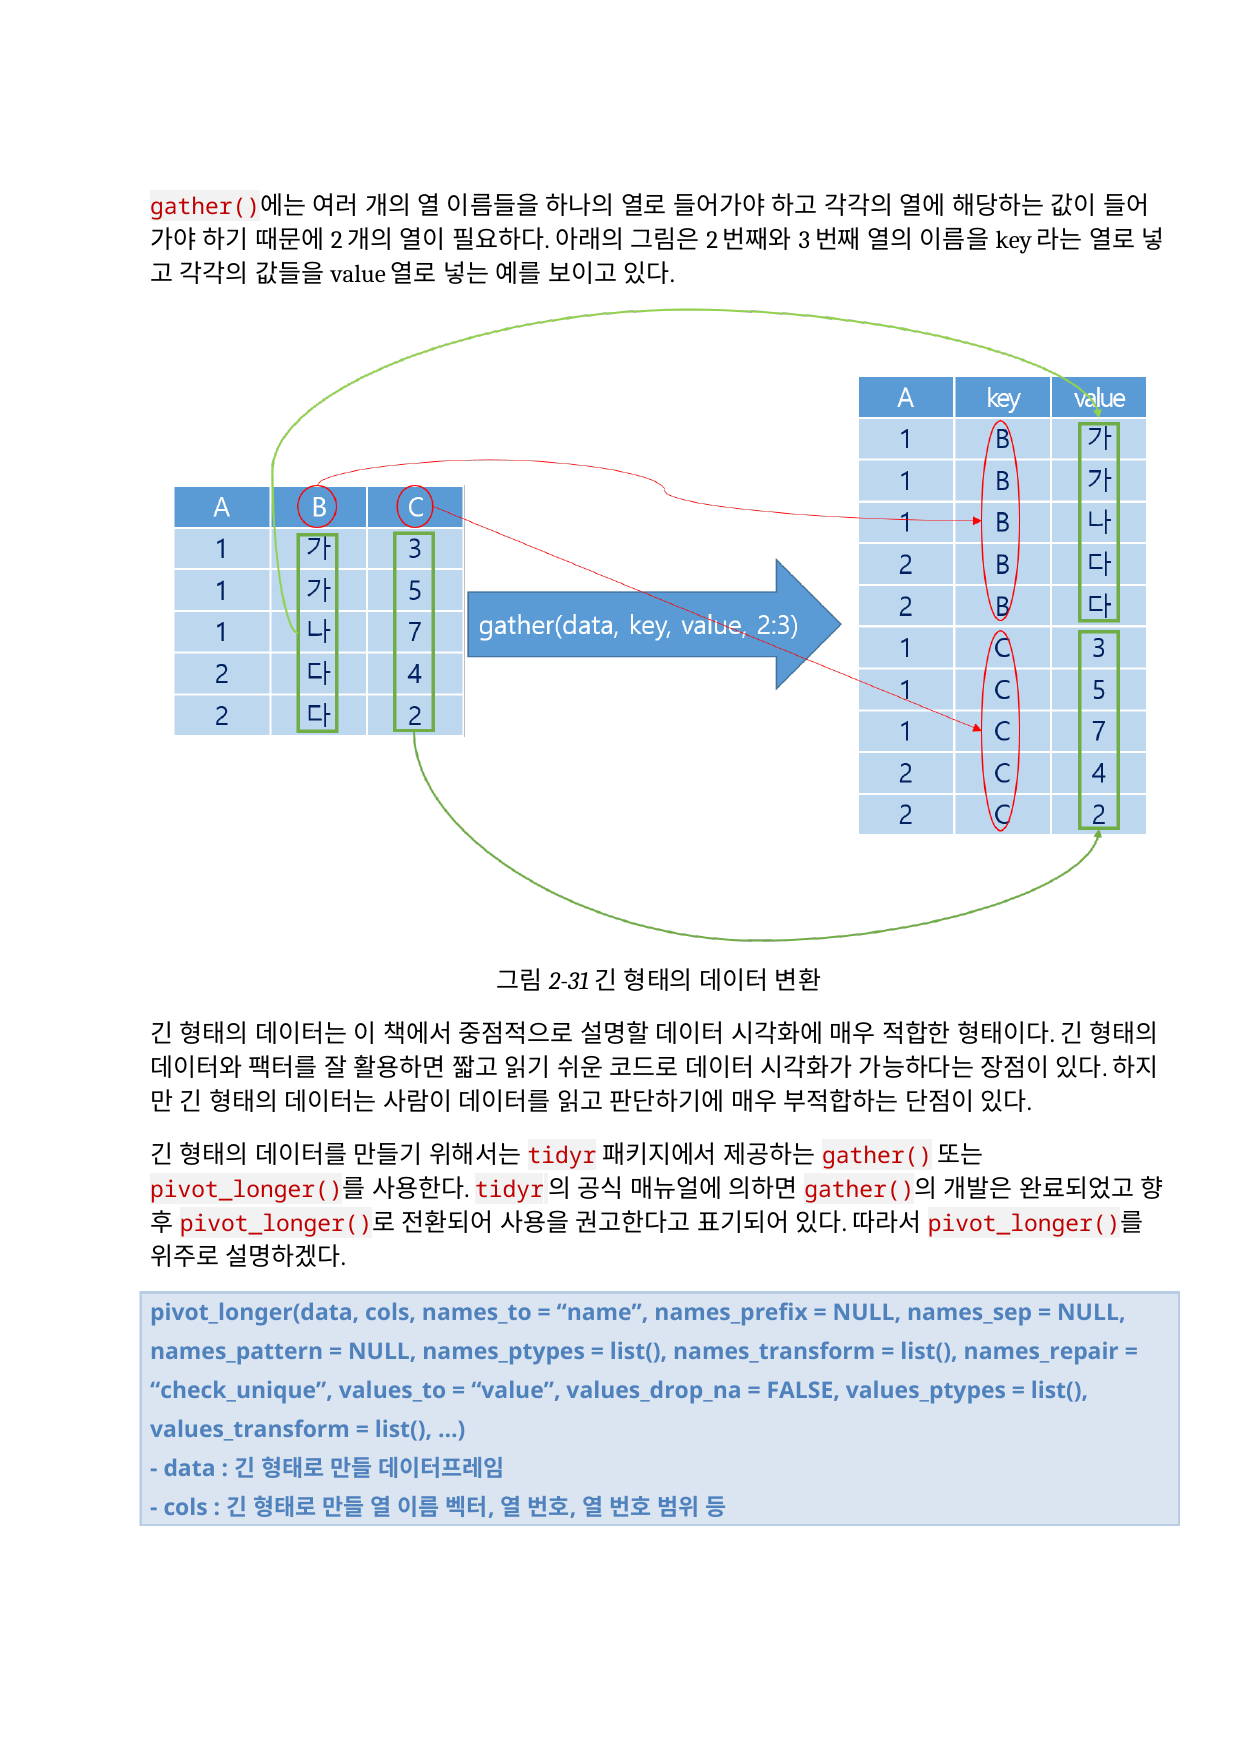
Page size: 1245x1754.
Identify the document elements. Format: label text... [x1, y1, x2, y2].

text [142, 1294, 1178, 1524]
text 긴 형태의 데이터는 이 책에서 중점적으로 설명할 데이터 시각화에 매우 적합한 형태이다. 긴 형태의 데이터와 팩터를 잘 활용하면 짧고 읽기 쉬운 코드로 데이터 시각화가 가능하다는 장점이 있다. 하지만 긴 형태의 데이터는 사람이 데이터를 읽고 판단하기에 매우 부적합하는 단점이 있다. [150, 1016, 1170, 1118]
picture [172, 308, 1148, 942]
text 그림 2-31 긴 형태의 데이터 변환 [150, 963, 1170, 997]
text 긴 형태의 데이터를 만들기 위해서는 tidyr 패키지에서 제공하는 gather() 또는 pivot_longer()를 사용한다. tidyr의 공식 매뉴얼에 의하면 gather()의 개발은 완료되었고 향후 pivot_longer()로 전환되어 사용을 권고한다고 표기되어 있다. 따라서 pivot_longer()를 위주로 설명하겠다. [150, 1136, 1170, 1273]
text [150, 187, 1170, 290]
